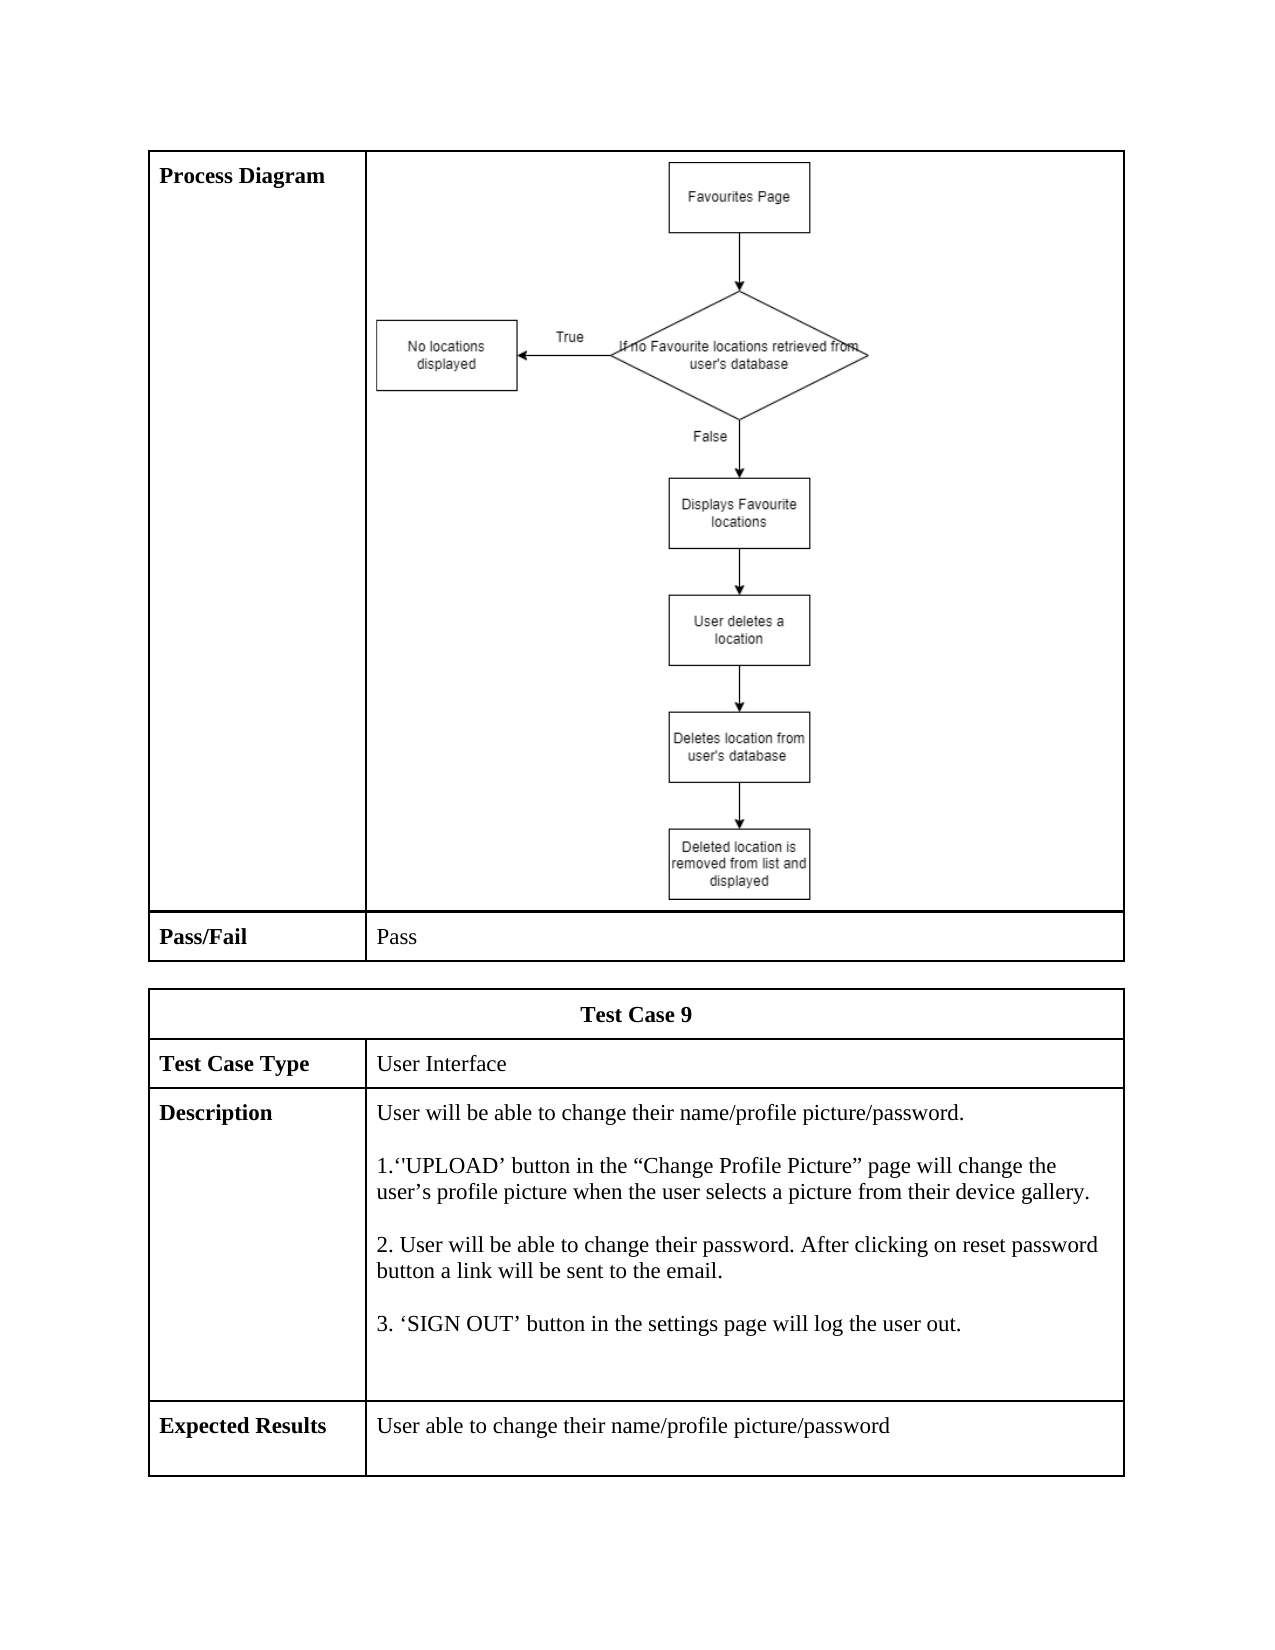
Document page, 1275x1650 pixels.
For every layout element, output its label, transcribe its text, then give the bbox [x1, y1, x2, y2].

table_cell User Interface [367, 1040, 1123, 1087]
table_header Test Case 9 [150, 990, 1123, 1037]
table_cell User will be able to change their name/profile picture/password. 1.‘'UPLOAD’ button in the “Change Profile Picture” page will change the user’s profile picture when the user selects a picture from their device gallery. 2. User will be able to change their password. After clicking on reset password button a link will be sent to the email. 3. ‘SIGN OUT’ button in the settings page will log the user out. [367, 1089, 1123, 1399]
table_cell Test Case Type [150, 1040, 365, 1087]
table_cell Pass [367, 913, 1123, 960]
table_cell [367, 1402, 1123, 1475]
table_cell Process Diagram [150, 152, 365, 910]
table_cell Description [150, 1089, 365, 1399]
table_cell Pass/Fail [150, 913, 365, 960]
picture [376, 162, 869, 900]
table_cell [367, 152, 1123, 910]
table_cell Expected Results [150, 1402, 365, 1475]
